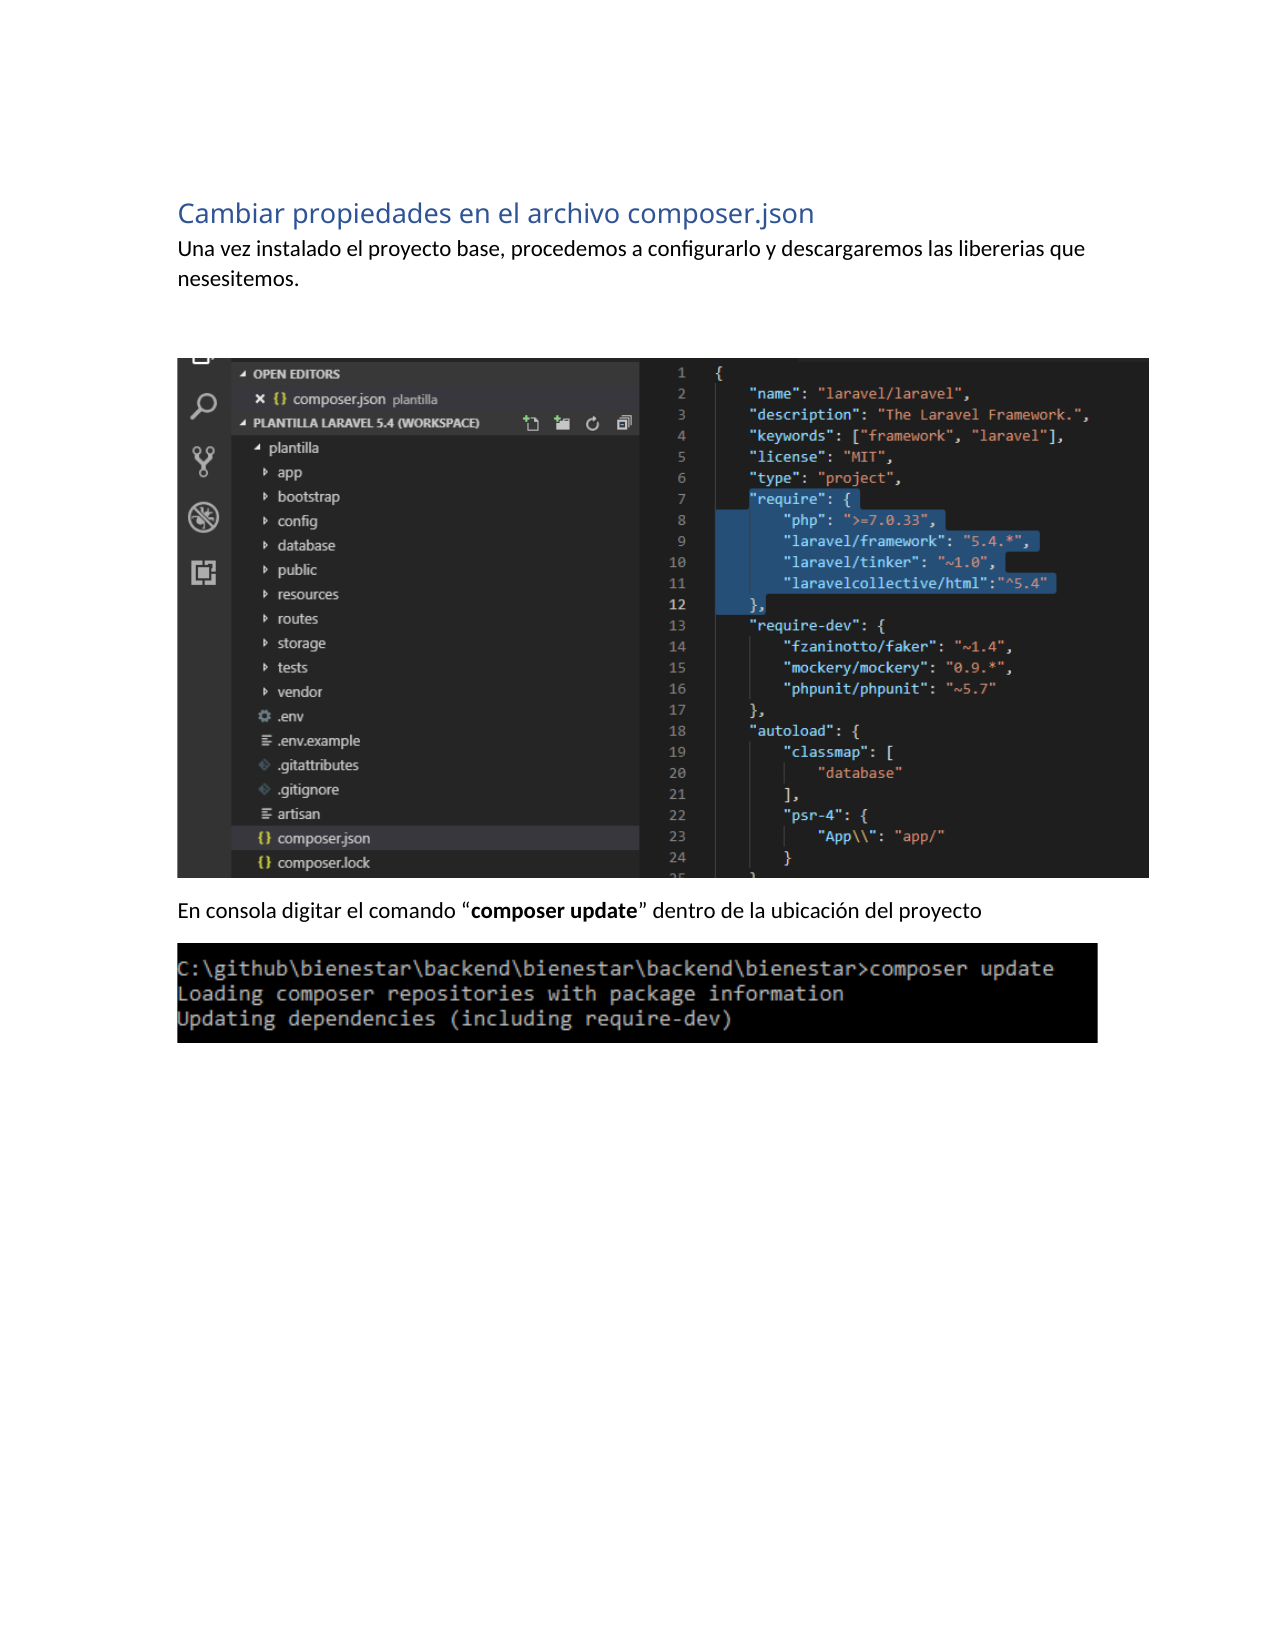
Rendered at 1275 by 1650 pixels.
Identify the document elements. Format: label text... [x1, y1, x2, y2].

text En consola digitar el comando “composer update” dentro de la ubicación del proyecto [177, 896, 1098, 924]
subtitle Cambiar propiedades en el archivo composer.json [177, 194, 1098, 231]
text Una vez instalado el proyecto base, procedemos a configurarlo y descargaremos las libererias que nesesitemos. [177, 234, 1098, 292]
picture [177, 358, 1149, 878]
picture [177, 943, 1098, 1043]
